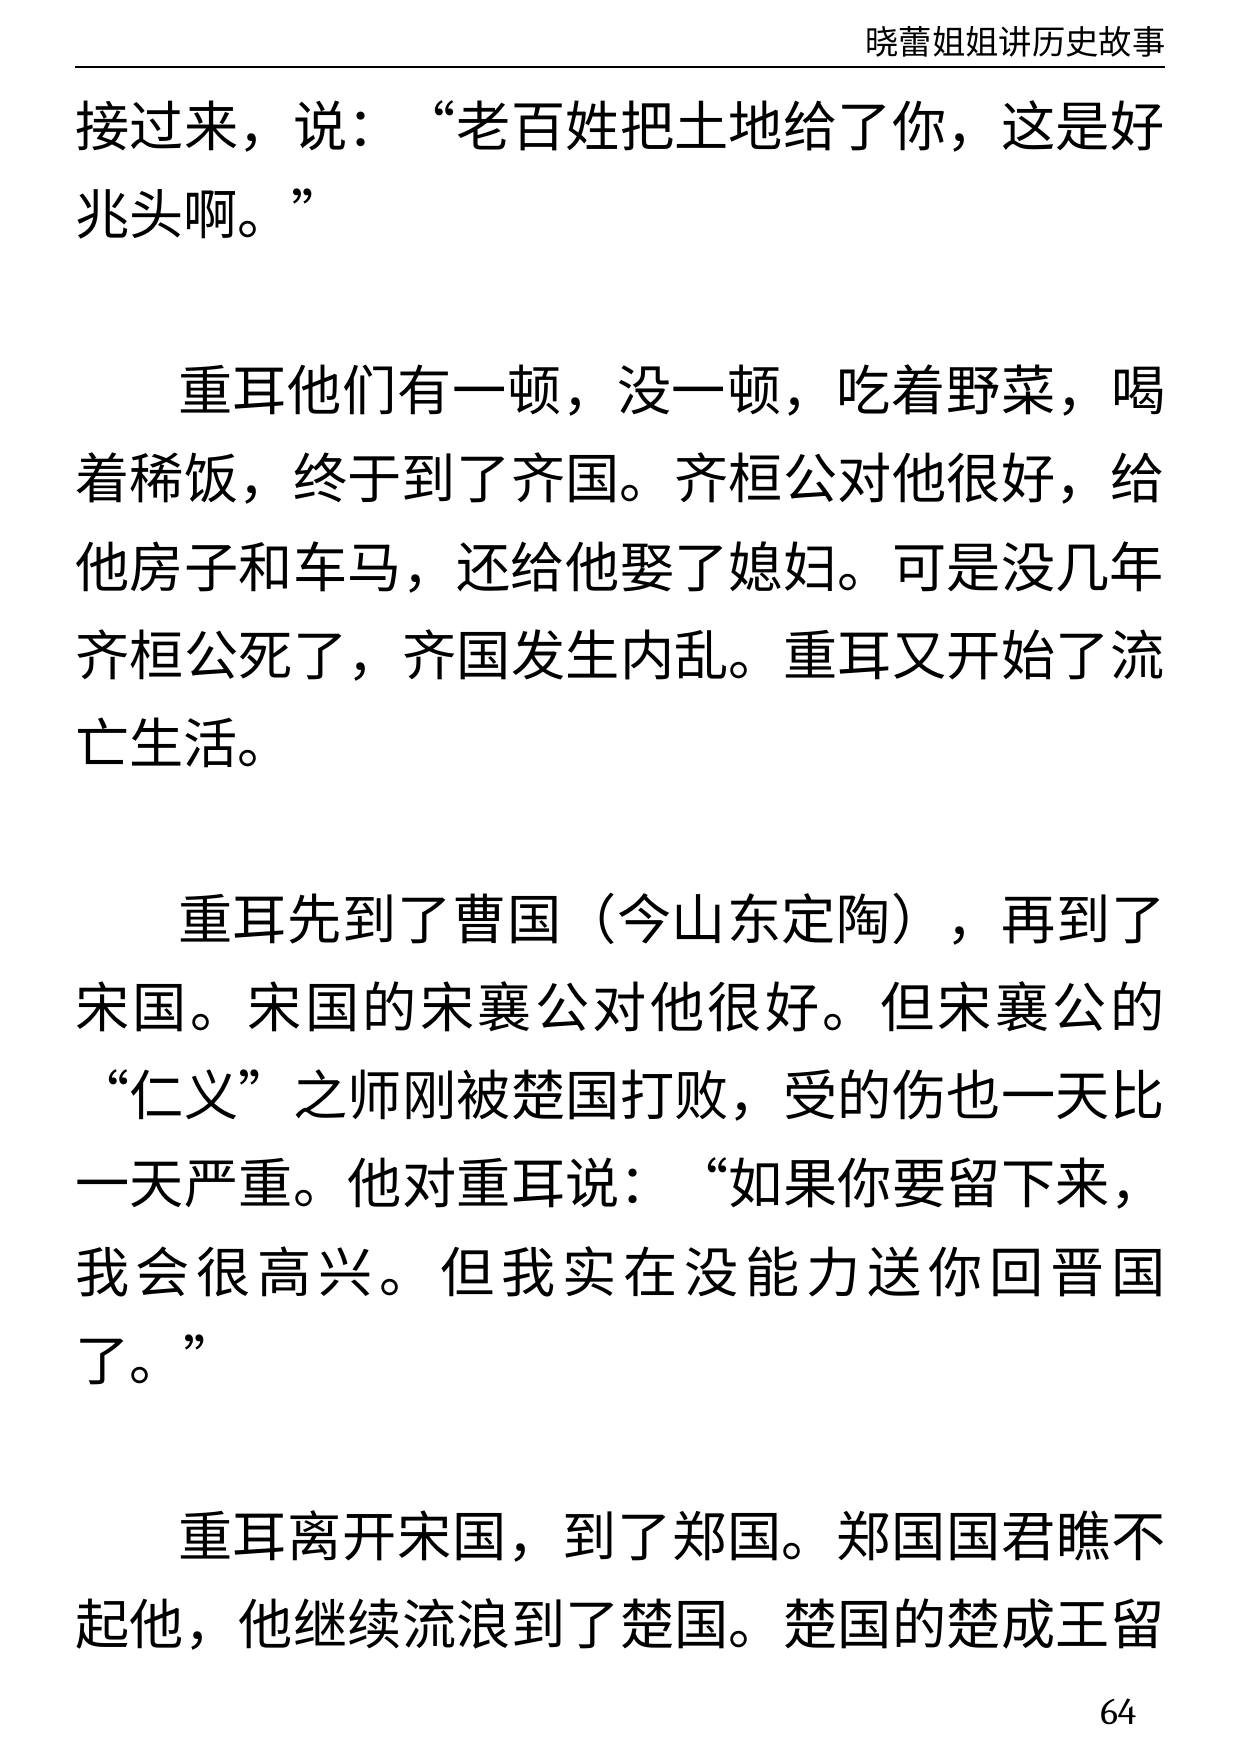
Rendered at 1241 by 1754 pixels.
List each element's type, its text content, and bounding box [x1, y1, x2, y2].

text 重耳他们有一顿，没一顿，吃着野菜，喝着稀饭，终于到了齐国。齐桓公对他很好，给他房子和车马，还给他娶了媳妇。可是没几年，齐桓公死了，齐国发生内乱。重耳又开始了流亡生活。 [75, 343, 1165, 784]
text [75, 1489, 1165, 1665]
text 重耳先到了曹国（今山东定陶），再到了宋国。宋国的宋襄公对他很好。但宋襄公的“仁义”之师刚被楚国打败，受的伤也一天比一天严重。他对重耳说：“如果你要留下来，我会很高兴。但我实在没能力送你回晋国了。” [75, 872, 1165, 1401]
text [75, 79, 1165, 255]
